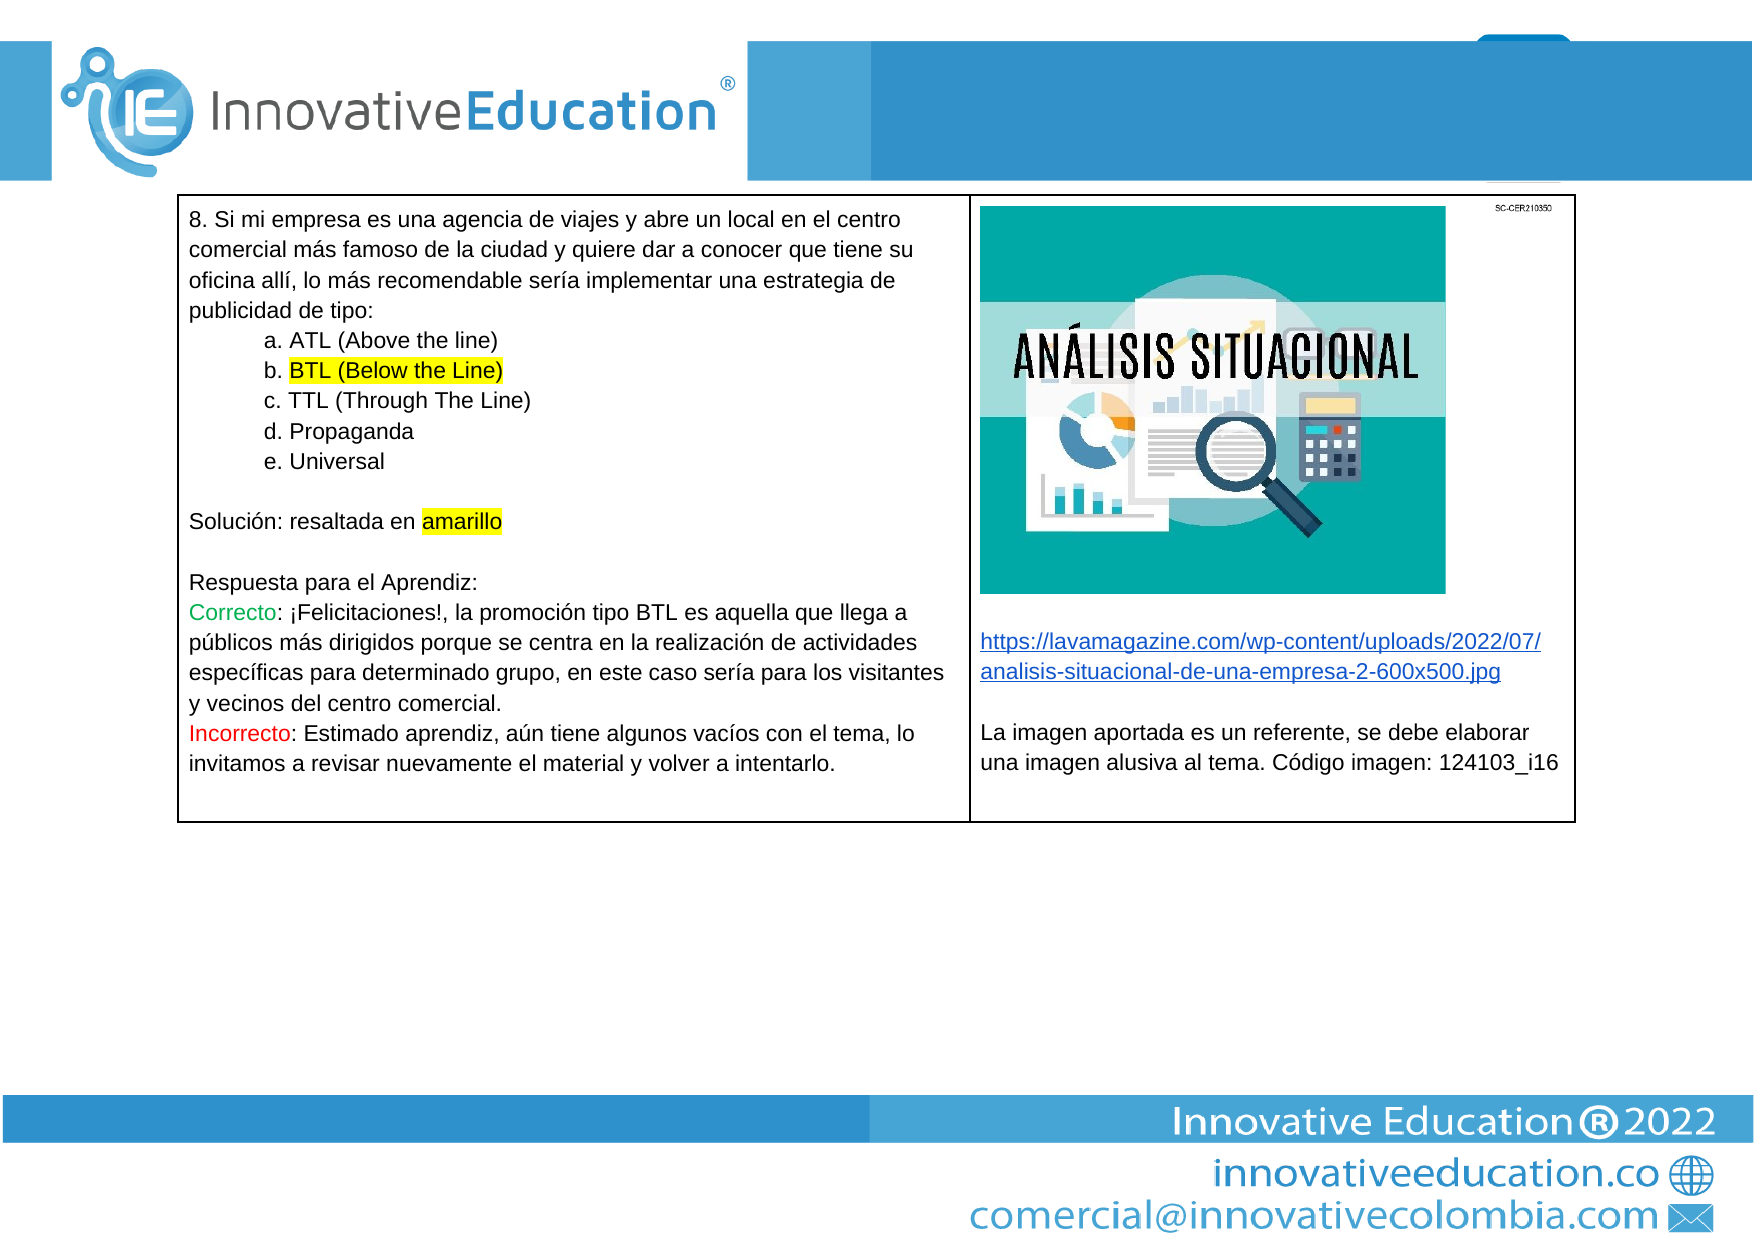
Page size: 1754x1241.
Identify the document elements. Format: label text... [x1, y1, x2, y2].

picture [980, 206, 1446, 594]
picture [0, 28, 1752, 194]
table_cell 8. Si mi empresa es una agencia de viajes y abre un local en el centro comercial más famoso de la ciudad y quiere dar a conocer que tiene su oficina allí, lo más recomendable sería implementar una estrategia de publicidad de tipo: a. ATL (Above the line) b. BTL (Below the Line) c. TTL (Through The Line) d. Propaganda e. Universal Solución: resaltada en amarillo Respuesta para el Aprendiz: Correcto: ¡Felicitaciones!, la promoción tipo BTL es aquella que llega a públicos más dirigidos porque se centra en la realización de actividades específicas para determinado grupo, en este caso sería para los visitantes y vecinos del centro comercial. Incorrecto: Estimado aprendiz, aún tiene algunos vacíos con el tema, lo invitamos a revisar nuevamente el material y volver a intentarlo. [179, 196, 969, 821]
table_cell https://lavamagazine.com/wp-content/uploads/2022/07/analisis-situacional-de-una-empresa-2-600x500.jpg La imagen aportada es un referente, se debe elaborar una imagen alusiva al tema. Código imagen: 124103_i16 [971, 196, 1574, 821]
picture [2, 1093, 1754, 1239]
